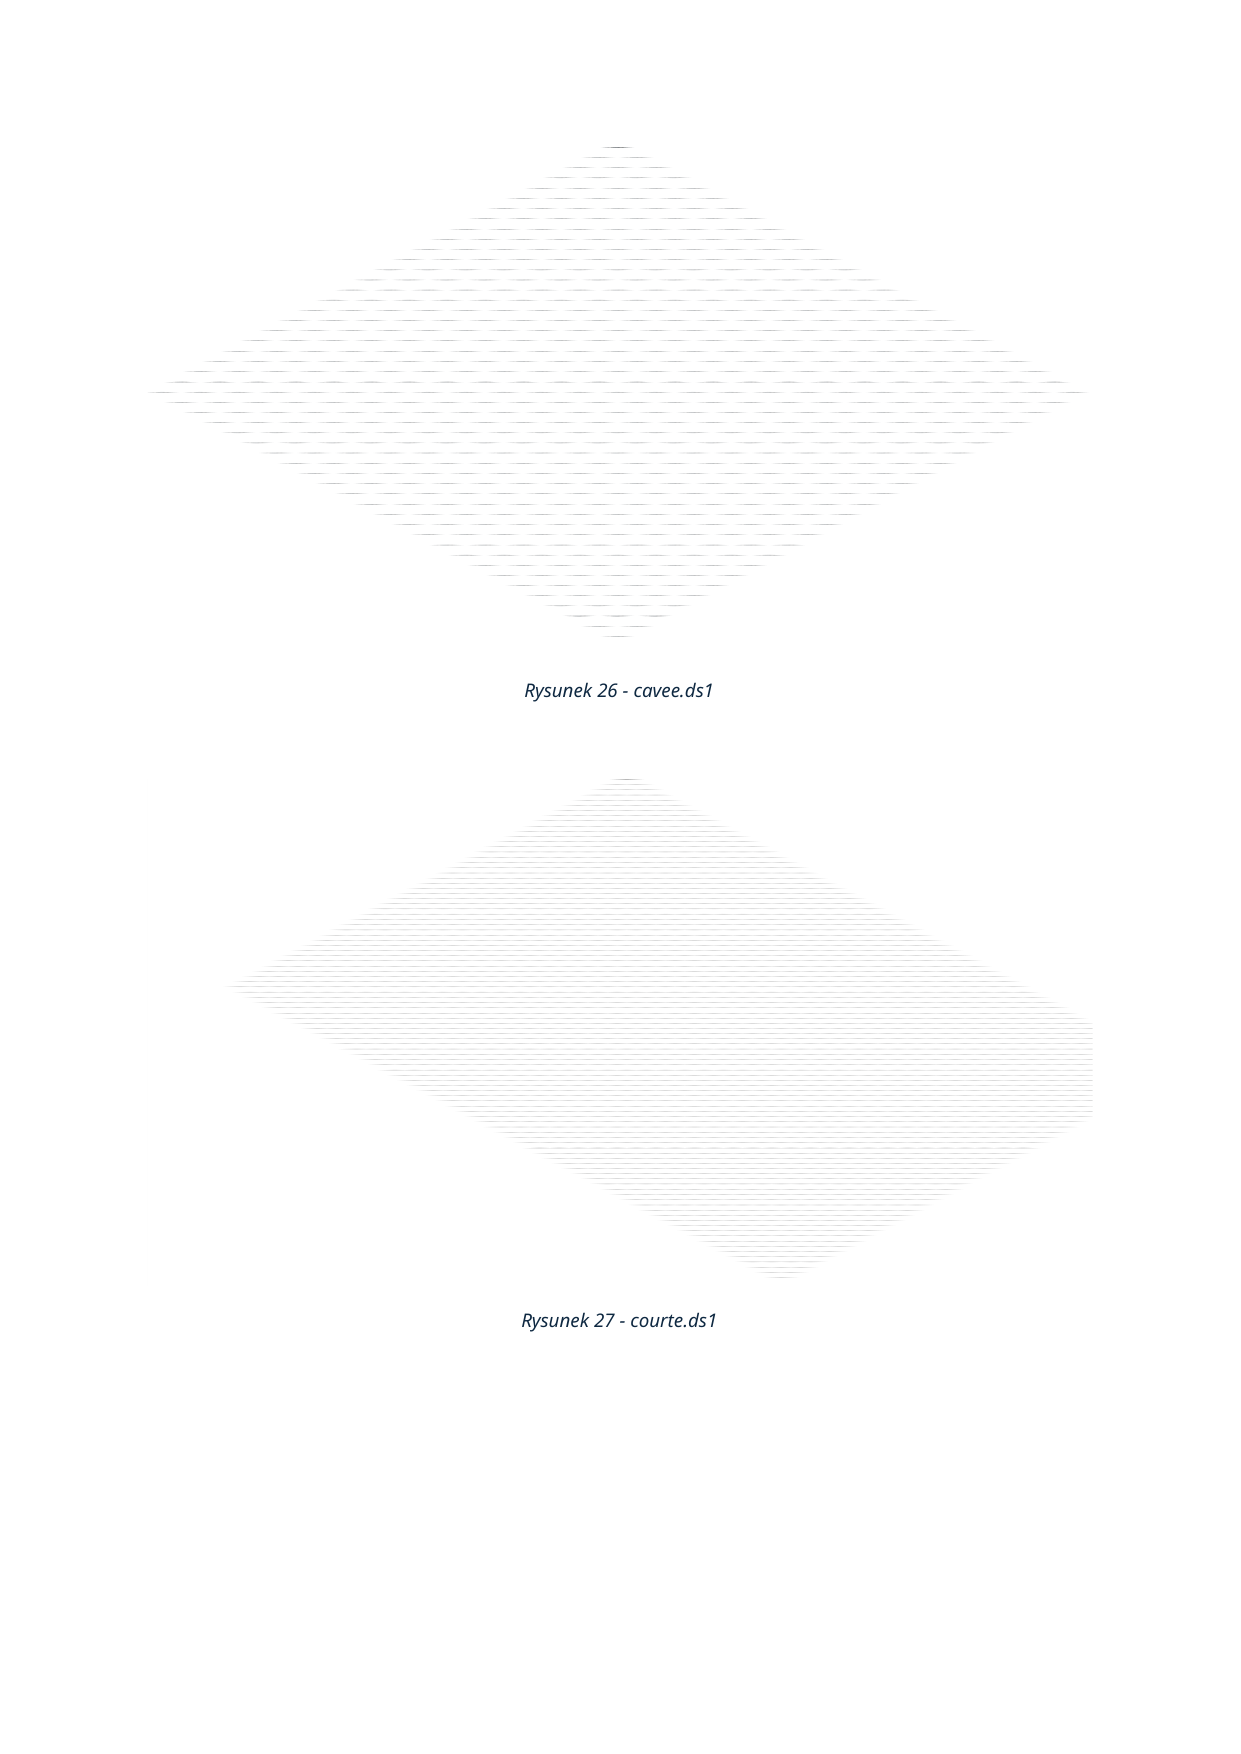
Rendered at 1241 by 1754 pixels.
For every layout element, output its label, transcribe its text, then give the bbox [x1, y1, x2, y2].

text Rysunek 26 - cavee.ds1 [148, 677, 1093, 702]
picture [147, 779, 1093, 1286]
picture [147, 147, 1093, 656]
text Rysunek 27 - courte.ds1 [148, 1307, 1093, 1332]
